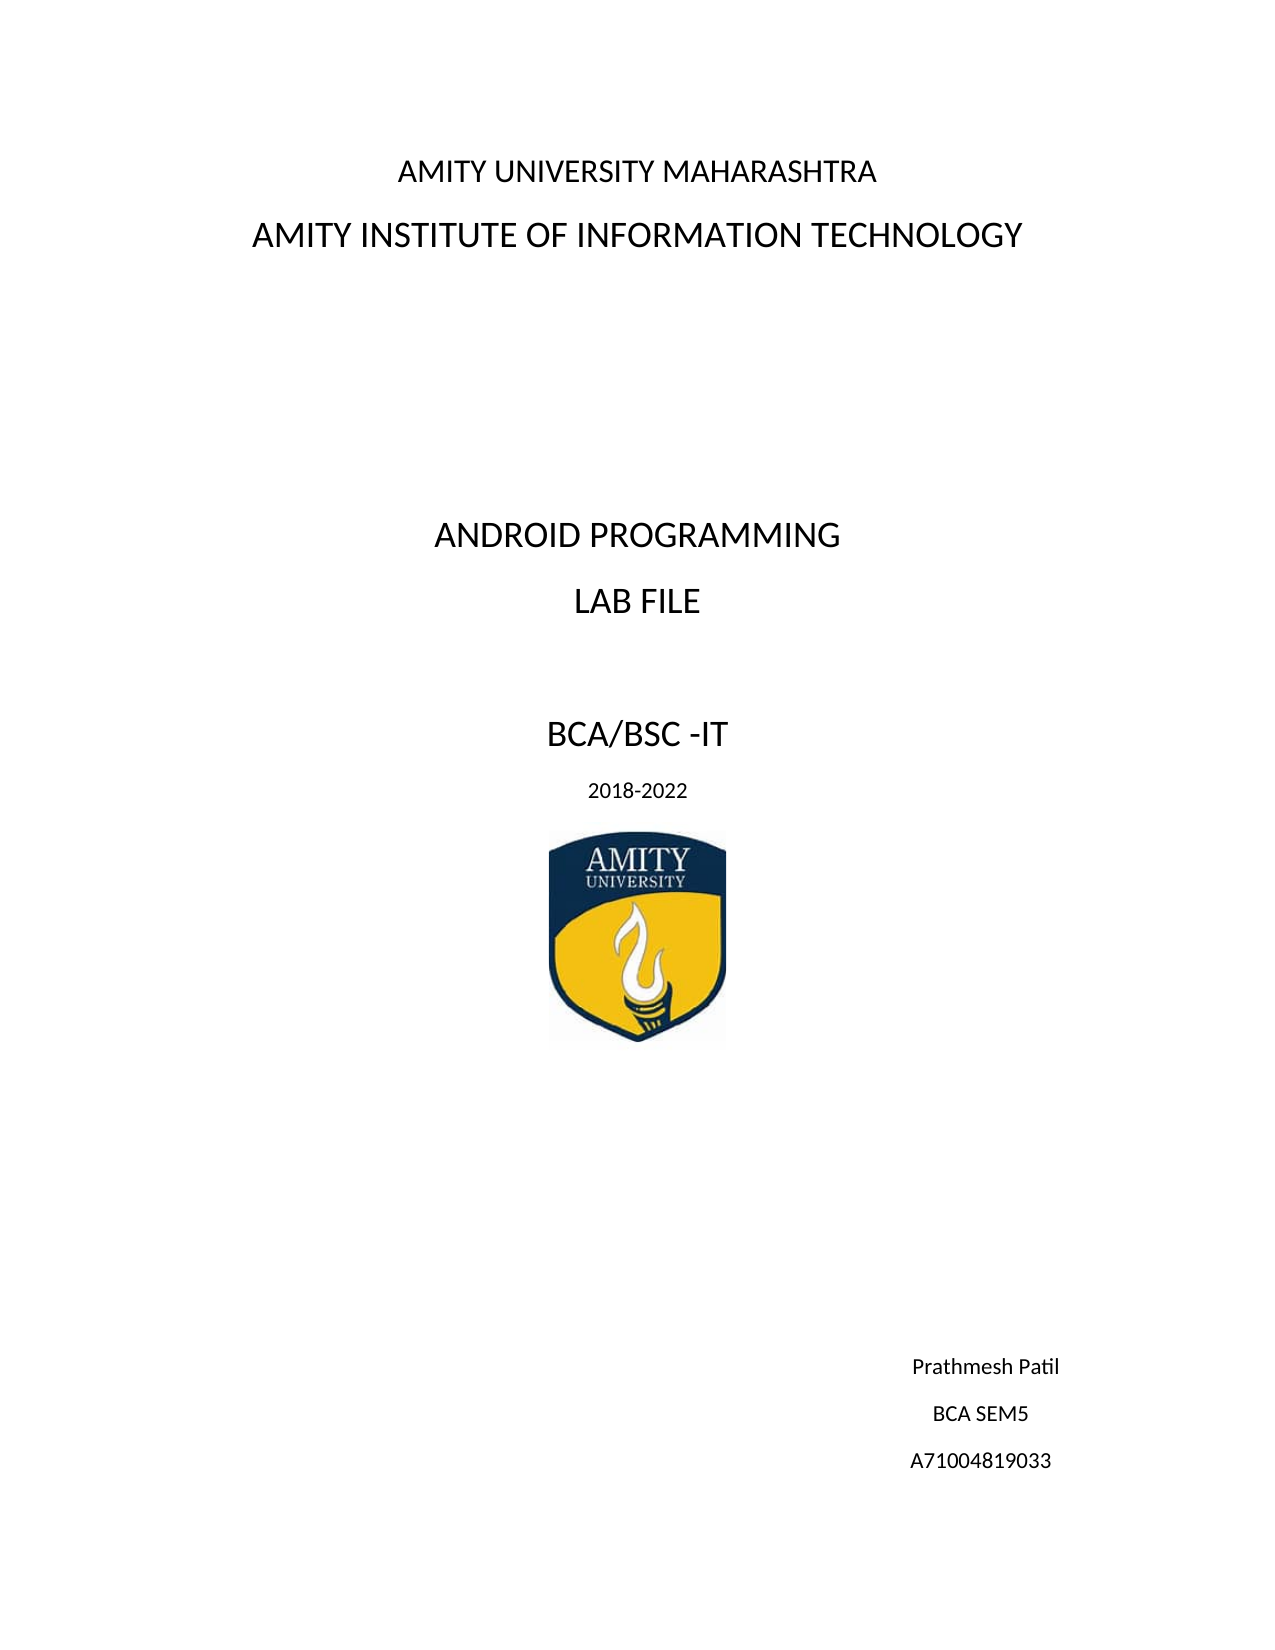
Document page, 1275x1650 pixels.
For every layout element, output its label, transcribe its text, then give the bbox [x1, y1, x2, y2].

text ANDROID PROGRAMMING [150, 511, 1125, 557]
text 2018-2022 [150, 776, 1125, 804]
text BCA/BSC -IT [150, 709, 1125, 755]
text AMITY UNIVERSITY MAHARASHTRA [150, 150, 1125, 191]
text LAB FILE [150, 577, 1125, 623]
picture [548, 822, 727, 1053]
text Prathmesh Patil [150, 1352, 1125, 1380]
text A71004819033 [150, 1446, 1125, 1474]
text AMITY INSTITUTE OF INFORMATION TECHNOLOGY [150, 211, 1125, 256]
text BCA SEM5 [150, 1399, 1125, 1427]
